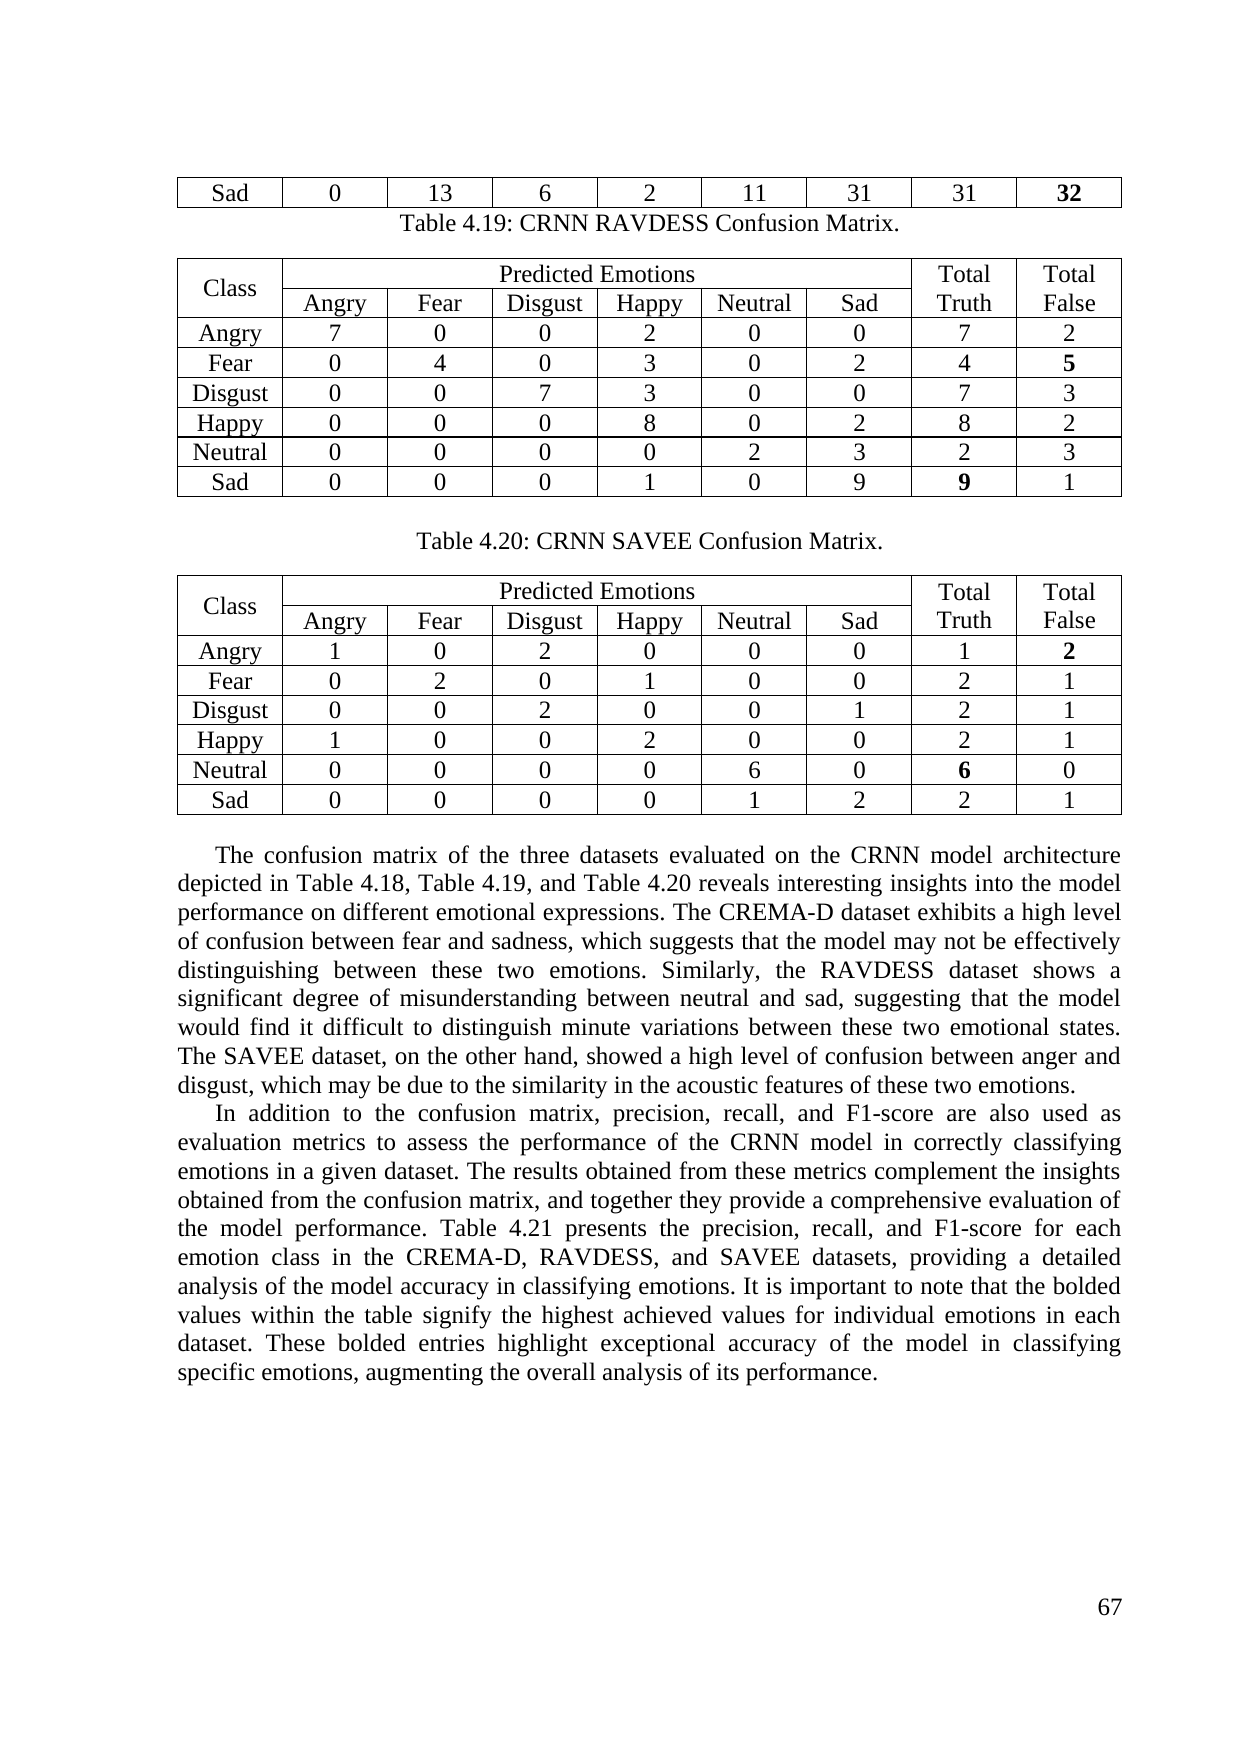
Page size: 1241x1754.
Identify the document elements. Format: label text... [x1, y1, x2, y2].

table_cell 2 [807, 408, 911, 436]
table_cell 3 [807, 438, 911, 466]
table_cell 1 [1017, 725, 1121, 754]
table_cell 0 [283, 696, 387, 724]
table_cell 0 [807, 318, 911, 347]
table_cell 0 [388, 696, 492, 724]
table_cell 7 [283, 318, 387, 347]
table_cell 0 [702, 408, 806, 436]
table_cell 0 [493, 467, 597, 496]
table_cell 3 [598, 348, 701, 377]
table_cell Disgust [493, 289, 597, 317]
table_cell Disgust [493, 606, 597, 635]
table_cell 0 [283, 408, 387, 436]
table_cell 2 [388, 666, 492, 694]
table_cell Happy [598, 606, 701, 635]
table_header Predicted Emotions [283, 259, 911, 287]
table_cell 31 [912, 178, 1016, 207]
table_cell 0 [702, 666, 806, 694]
table_cell 2 [1017, 636, 1121, 665]
table_cell 0 [388, 408, 492, 436]
table_cell 0 [807, 666, 911, 694]
table_cell 0 [807, 755, 911, 784]
table_cell 1 [702, 785, 806, 814]
table_header Class [178, 259, 282, 317]
table_cell Disgust [178, 378, 282, 407]
table_cell 2 [912, 785, 1016, 814]
table_cell 1 [912, 636, 1016, 665]
table_cell 0 [702, 725, 806, 754]
table_cell 0 [493, 348, 597, 377]
table_cell 7 [912, 378, 1016, 407]
table_cell 31 [807, 178, 911, 207]
table_cell 0 [598, 636, 701, 665]
table_cell 0 [388, 438, 492, 466]
table_cell Sad [178, 785, 282, 814]
table_cell 0 [388, 725, 492, 754]
table_cell 2 [1017, 318, 1121, 347]
table_cell Angry [283, 289, 387, 317]
table_cell 0 [283, 438, 387, 466]
table_cell Sad [178, 467, 282, 496]
table_cell 0 [807, 725, 911, 754]
table_cell 11 [702, 178, 806, 207]
table_cell 0 [283, 785, 387, 814]
table_cell 4 [388, 348, 492, 377]
table_cell 0 [283, 178, 387, 207]
table_header Predicted Emotions [283, 576, 911, 605]
table_cell 0 [493, 666, 597, 694]
table_cell 0 [493, 785, 597, 814]
table_cell 2 [598, 725, 701, 754]
table_cell Angry [178, 636, 282, 665]
table_cell Neutral [178, 438, 282, 466]
table_cell 0 [493, 755, 597, 784]
table_header Total Truth [912, 259, 1016, 317]
table_cell 1 [283, 725, 387, 754]
table_cell 2 [598, 318, 701, 347]
table_cell 0 [283, 755, 387, 784]
table_cell 3 [1017, 438, 1121, 466]
text In addition to the confusion matrix, precision, recall, and F1-score are also used as evaluation metrics to assess the performance of the CRNN model in correctly classifying emotions in a given dataset. The results obtained from these metrics complement the insights obtained from the confusion matrix, and together they provide a comprehensive evaluation of the model performance. Table 4.21 presents the precision, recall, and F1-score for each emotion class in the CREMA-D, RAVDESS, and SAVEE datasets, providing a detailed analysis of the model accuracy in classifying emotions. It is important to note that the bolded values within the table signify the highest achieved values for individual emotions in each dataset. These bolded entries highlight exceptional accuracy of the model in classifying specific emotions, augmenting the overall analysis of its performance. [177, 1098, 1122, 1386]
table_cell 2 [807, 348, 911, 377]
text The confusion matrix of the three datasets evaluated on the CRNN model architecture depicted in Table 4.18, Table 4.19, and Table 4.20 reveals interesting insights into the model performance on different emotional expressions. The CREMA-D dataset exhibits a high level of confusion between fear and sadness, which suggests that the model may not be effectively distinguishing between these two emotions. Similarly, the RAVDESS dataset shows a significant degree of misunderstanding between neutral and sad, suggesting that the model would find it difficult to distinguish minute variations between these two emotional states. The SAVEE dataset, on the other hand, showed a high level of confusion between anger and disgust, which may be due to the similarity in the acoustic features of these two emotions. [177, 840, 1122, 1098]
table_cell 2 [493, 696, 597, 724]
table_cell 1 [598, 666, 701, 694]
table_cell 0 [598, 438, 701, 466]
table_cell Fear [388, 289, 492, 317]
table_cell Angry [283, 606, 387, 635]
table_cell 0 [807, 378, 911, 407]
table_cell Happy [178, 408, 282, 436]
table_cell 0 [388, 785, 492, 814]
table_cell 2 [702, 438, 806, 466]
table_header Class [178, 576, 282, 635]
table_cell Fear [178, 666, 282, 694]
table_cell 2 [807, 785, 911, 814]
table_cell 0 [388, 467, 492, 496]
table_cell 0 [598, 785, 701, 814]
table_cell 1 [598, 467, 701, 496]
table_cell 0 [493, 725, 597, 754]
table_cell 0 [702, 696, 806, 724]
table_cell Disgust [178, 696, 282, 724]
table_header Total False [1017, 576, 1121, 635]
table_cell 2 [912, 666, 1016, 694]
table_cell 0 [598, 696, 701, 724]
table_cell 6 [493, 178, 597, 207]
table_cell 3 [1017, 378, 1121, 407]
table_cell 1 [1017, 467, 1121, 496]
text Table 4.20: CRNN SAVEE Confusion Matrix. [177, 526, 1122, 554]
table_cell 1 [807, 696, 911, 724]
table_cell 5 [1017, 348, 1121, 377]
text Table 4.19: CRNN RAVDESS Confusion Matrix. [177, 208, 1122, 237]
table_cell 0 [1017, 755, 1121, 784]
table_cell 7 [493, 378, 597, 407]
table_cell 0 [388, 378, 492, 407]
table_cell 2 [912, 438, 1016, 466]
table_cell 7 [912, 318, 1016, 347]
table_cell 0 [283, 666, 387, 694]
table_cell 0 [493, 408, 597, 436]
table_cell 6 [702, 755, 806, 784]
table_cell 0 [388, 636, 492, 665]
table_cell 1 [1017, 785, 1121, 814]
table_cell 0 [702, 318, 806, 347]
table_cell 3 [598, 378, 701, 407]
table_cell 2 [912, 725, 1016, 754]
table_cell 0 [807, 636, 911, 665]
table_cell 1 [1017, 696, 1121, 724]
table_cell 2 [493, 636, 597, 665]
table_cell Happy [598, 289, 701, 317]
table_cell 0 [388, 755, 492, 784]
table_cell 9 [912, 467, 1016, 496]
table_header Total False [1017, 259, 1121, 317]
table_cell Sad [807, 289, 911, 317]
table_cell Fear [178, 348, 282, 377]
table_cell 0 [702, 378, 806, 407]
table_cell 0 [702, 467, 806, 496]
table_cell Fear [388, 606, 492, 635]
table_cell 8 [598, 408, 701, 436]
table_cell 32 [1017, 178, 1121, 207]
table_cell 6 [912, 755, 1016, 784]
table_cell 0 [388, 318, 492, 347]
table_cell 0 [283, 467, 387, 496]
table_cell 0 [493, 318, 597, 347]
table_header Total Truth [912, 576, 1016, 635]
table_cell 1 [283, 636, 387, 665]
table_cell 0 [598, 755, 701, 784]
table_cell 1 [1017, 666, 1121, 694]
table_cell Neutral [702, 606, 806, 635]
table_cell 0 [702, 636, 806, 665]
table_cell 2 [598, 178, 701, 207]
table_cell 2 [1017, 408, 1121, 436]
table_cell Sad [178, 178, 282, 207]
table_cell 0 [493, 438, 597, 466]
table_cell 0 [283, 378, 387, 407]
table_cell Angry [178, 318, 282, 347]
table_cell 4 [912, 348, 1016, 377]
table_cell 0 [702, 348, 806, 377]
table_cell Neutral [702, 289, 806, 317]
table_cell 2 [912, 696, 1016, 724]
table_cell Happy [178, 725, 282, 754]
table_cell Neutral [178, 755, 282, 784]
table_cell 9 [807, 467, 911, 496]
table_cell 13 [388, 178, 492, 207]
table_cell Sad [807, 606, 911, 635]
table_cell 8 [912, 408, 1016, 436]
table_cell 0 [283, 348, 387, 377]
